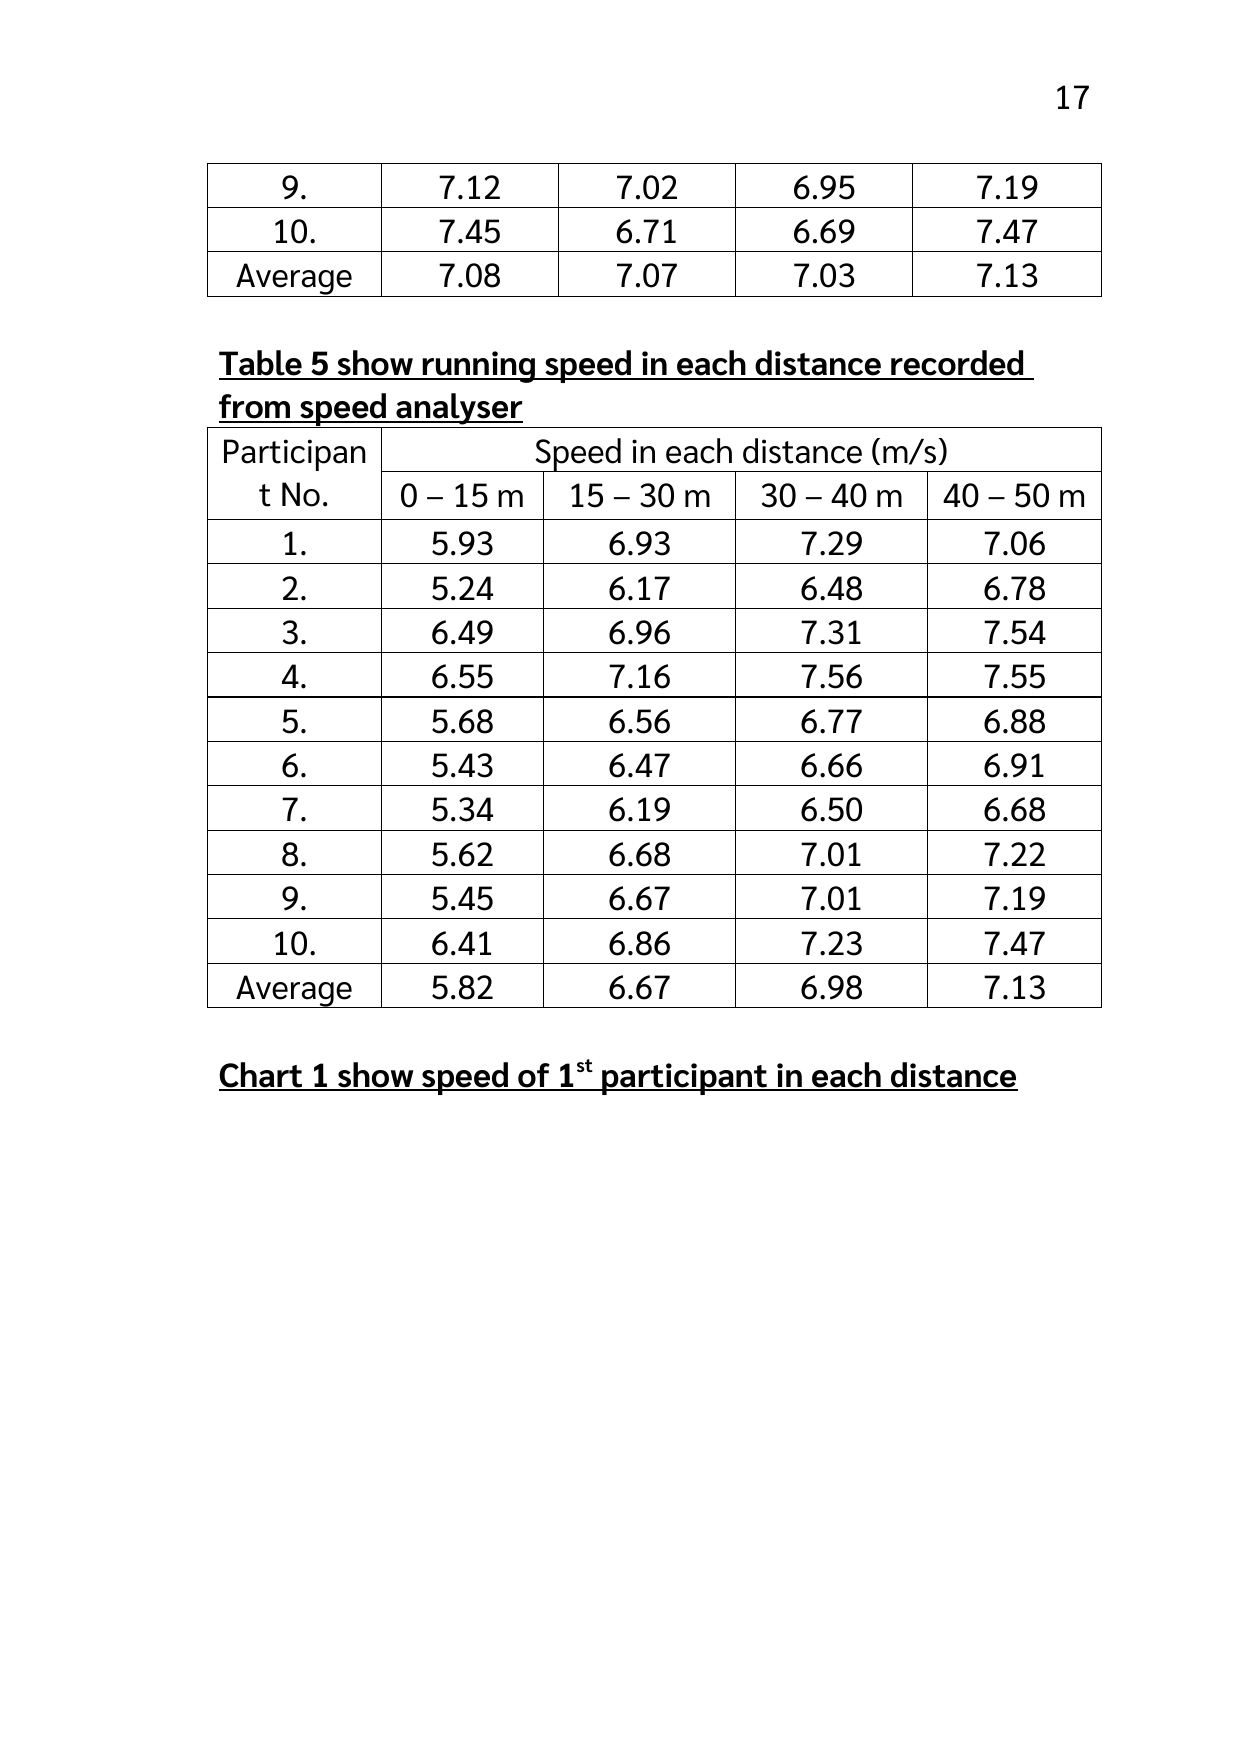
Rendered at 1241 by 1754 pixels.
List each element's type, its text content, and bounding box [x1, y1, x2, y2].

table_cell 4. [208, 653, 381, 696]
text Chart 1 show speed of 1st participant in each distance [218, 1051, 1090, 1095]
table_cell 7.01 [736, 875, 927, 918]
table_cell 7.16 [544, 653, 735, 696]
table_cell 5.34 [382, 786, 543, 829]
table_cell 6.91 [928, 742, 1101, 785]
table_cell 5.45 [382, 875, 543, 918]
table_cell 7.45 [382, 208, 558, 251]
table_cell 6.19 [544, 786, 735, 829]
table_cell 5.68 [382, 698, 543, 741]
table_cell 6.95 [736, 164, 912, 207]
table_cell 7.13 [913, 252, 1101, 296]
table_cell 6. [208, 742, 381, 785]
table_cell 6.69 [736, 208, 912, 251]
table_cell 6.68 [928, 786, 1101, 829]
table_cell 7.19 [928, 875, 1101, 918]
table_cell 7.56 [736, 653, 927, 696]
table_cell 6.86 [544, 919, 735, 963]
table_cell 7.54 [928, 609, 1101, 652]
table_cell 7.07 [559, 252, 735, 296]
table_cell 7.13 [928, 964, 1101, 1007]
table_cell 7.22 [928, 831, 1101, 874]
table_cell 7.29 [736, 520, 927, 563]
table_cell 5.93 [382, 520, 543, 563]
table_cell 9. [208, 164, 381, 207]
text Table 5 show running speed in each distance recorded from speed analyser [218, 340, 1090, 427]
table_cell 6.47 [544, 742, 735, 785]
table_cell 30 – 40 m [736, 472, 927, 519]
table_cell 5.24 [382, 564, 543, 608]
table_cell 15 – 30 m [544, 472, 735, 519]
table_cell 7.01 [736, 831, 927, 874]
table_cell 6.67 [544, 964, 735, 1007]
table_cell 6.41 [382, 919, 543, 963]
table_cell 9. [208, 875, 381, 918]
table_cell 7.03 [736, 252, 912, 296]
table_cell 6.56 [544, 698, 735, 741]
table_cell 6.50 [736, 786, 927, 829]
table_cell 6.55 [382, 653, 543, 696]
table_cell 6.67 [544, 875, 735, 918]
table_cell 6.68 [544, 831, 735, 874]
table_cell 6.98 [736, 964, 927, 1007]
table_cell 8. [208, 831, 381, 874]
table_header Speed in each distance (m/s) [382, 428, 1101, 471]
table_cell 6.49 [382, 609, 543, 652]
table_cell 6.48 [736, 564, 927, 608]
table_cell 40 – 50 m [928, 472, 1101, 519]
table_cell 7.12 [382, 164, 558, 207]
table_cell 10. [208, 919, 381, 963]
table_cell 5.62 [382, 831, 543, 874]
table_cell 6.66 [736, 742, 927, 785]
table_cell 6.88 [928, 698, 1101, 741]
table_cell 2. [208, 564, 381, 608]
table_cell 6.78 [928, 564, 1101, 608]
table_cell 0 – 15 m [382, 472, 543, 519]
table_cell 6.93 [544, 520, 735, 563]
table_cell 3. [208, 609, 381, 652]
table_cell 7.55 [928, 653, 1101, 696]
table_cell Average [208, 252, 381, 296]
table_cell 10. [208, 208, 381, 251]
table_cell 6.77 [736, 698, 927, 741]
table_cell Average [208, 964, 381, 1007]
table_cell 5.43 [382, 742, 543, 785]
table_cell 7. [208, 786, 381, 829]
table_cell 7.23 [736, 919, 927, 963]
table_cell 7.47 [913, 208, 1101, 251]
table_cell 5.82 [382, 964, 543, 1007]
table_cell 6.96 [544, 609, 735, 652]
table_cell 1. [208, 520, 381, 563]
table_cell 6.71 [559, 208, 735, 251]
table_cell 7.19 [913, 164, 1101, 207]
table_cell 6.17 [544, 564, 735, 608]
table_header Participant No. [208, 428, 381, 519]
table_cell 7.06 [928, 520, 1101, 563]
table_cell 7.02 [559, 164, 735, 207]
table_cell 7.31 [736, 609, 927, 652]
table_cell 5. [208, 698, 381, 741]
table_cell 7.47 [928, 919, 1101, 963]
table_cell 7.08 [382, 252, 558, 296]
